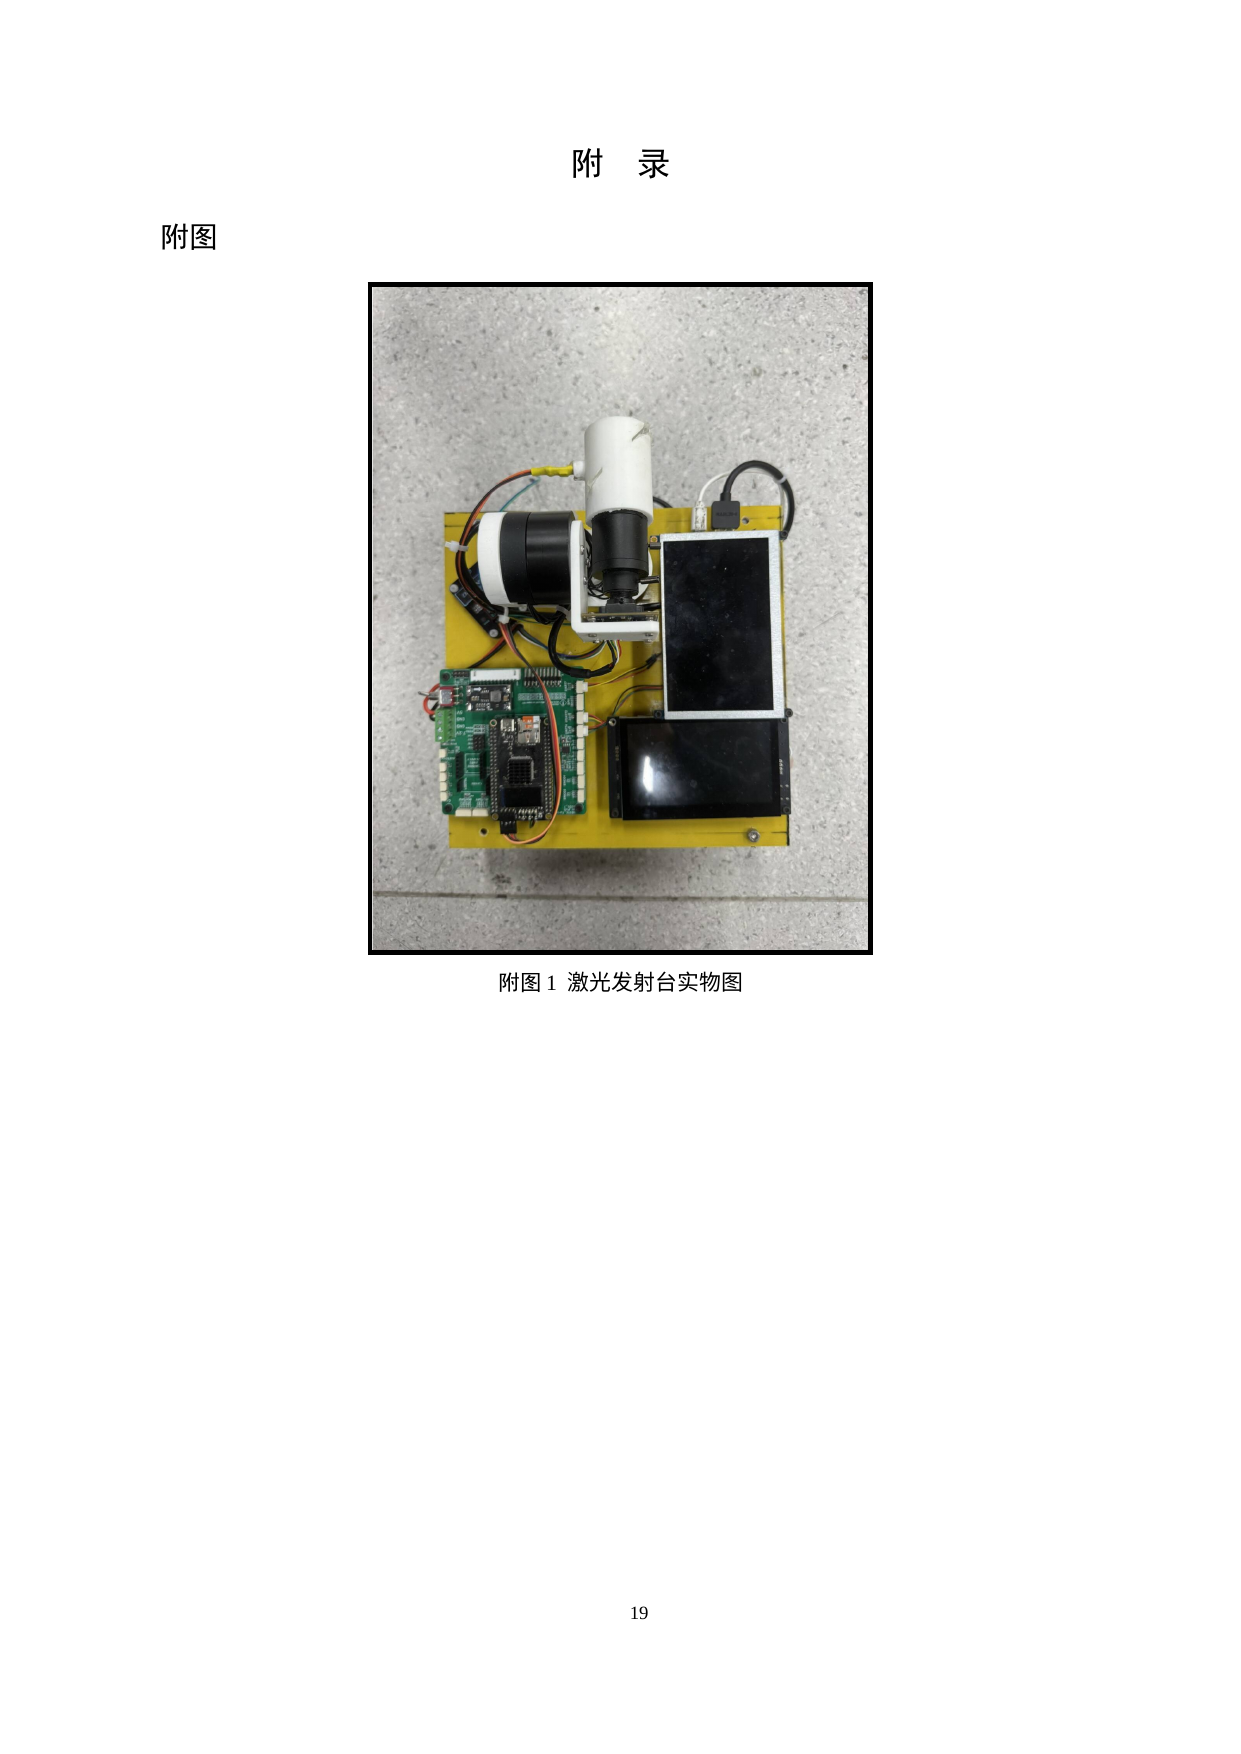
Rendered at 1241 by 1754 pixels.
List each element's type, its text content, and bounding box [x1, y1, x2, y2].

subtitle 附图 [159, 213, 1081, 252]
text 附图1 激光发射台实物图 [159, 965, 1081, 997]
picture [372, 287, 868, 950]
title 附 录 [159, 142, 1081, 183]
